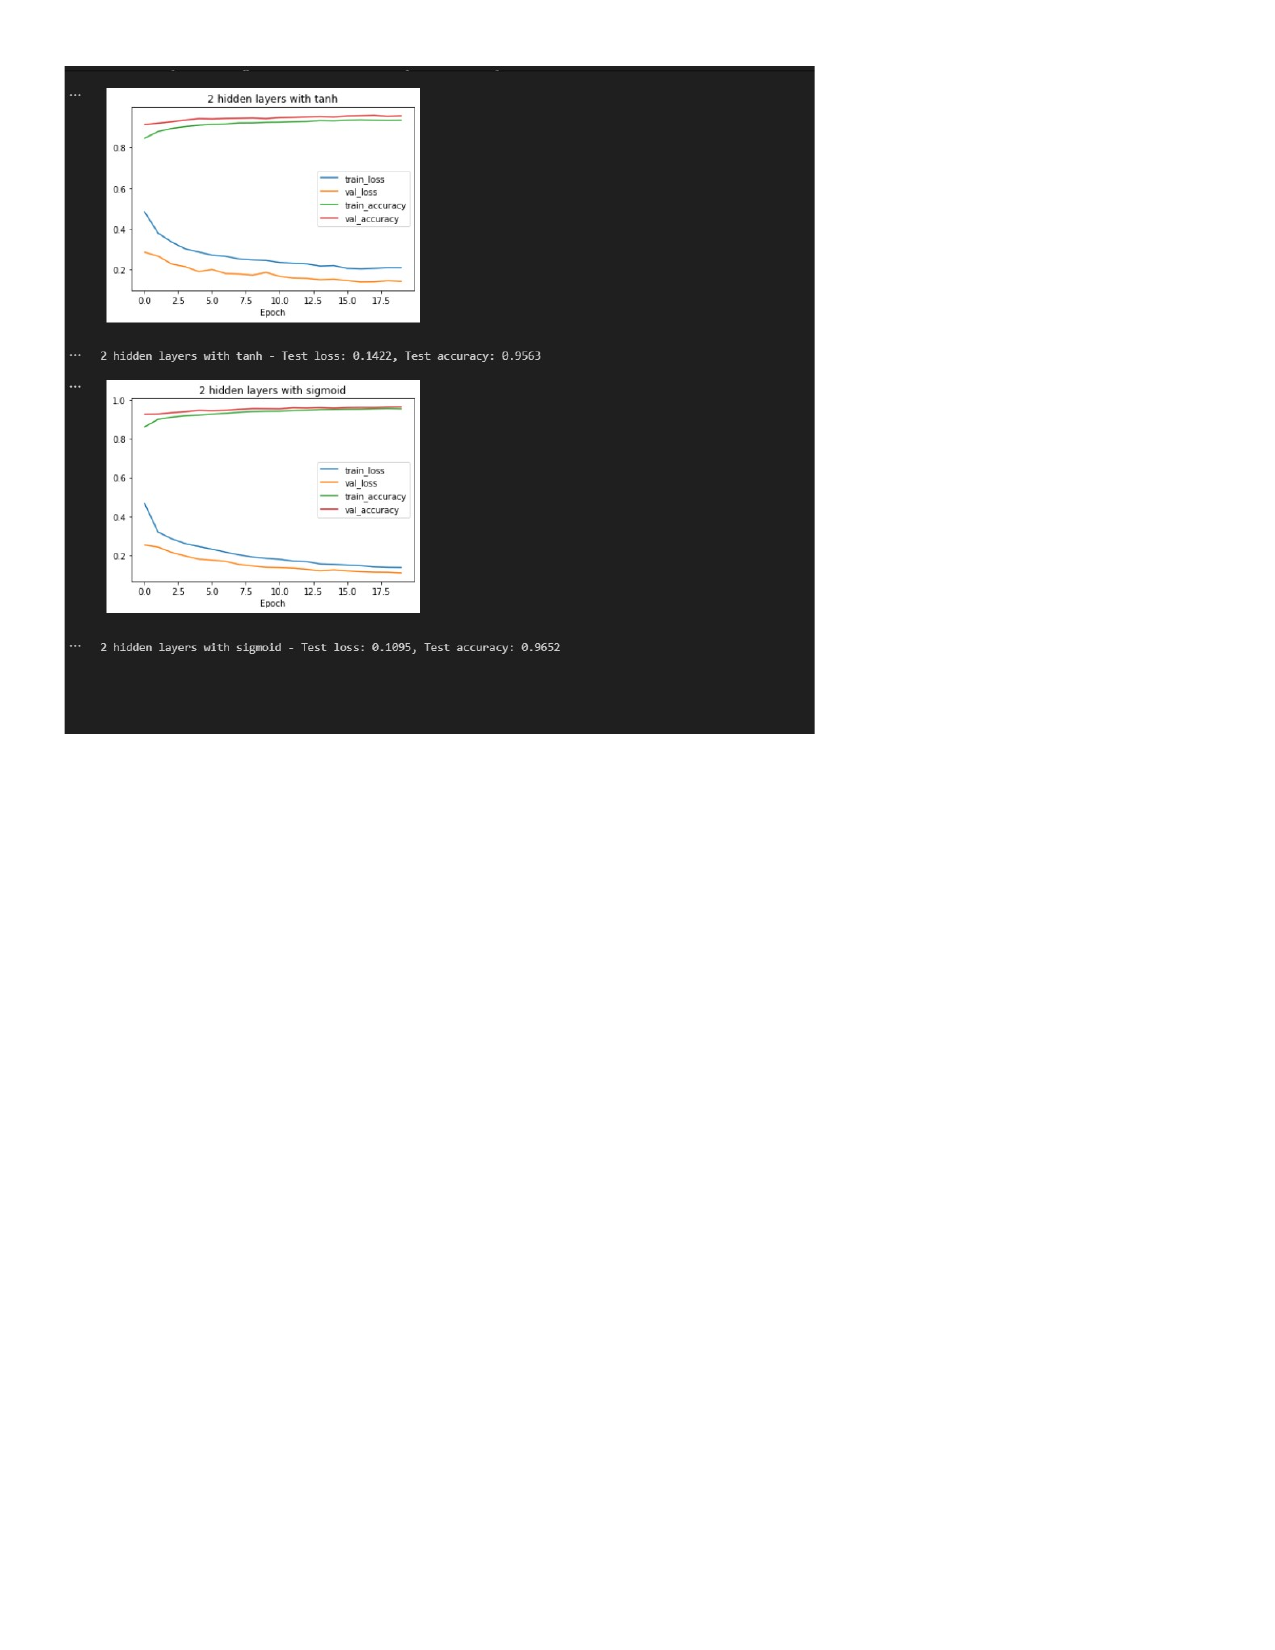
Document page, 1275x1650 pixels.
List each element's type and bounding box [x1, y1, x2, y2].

picture [64, 66, 815, 734]
